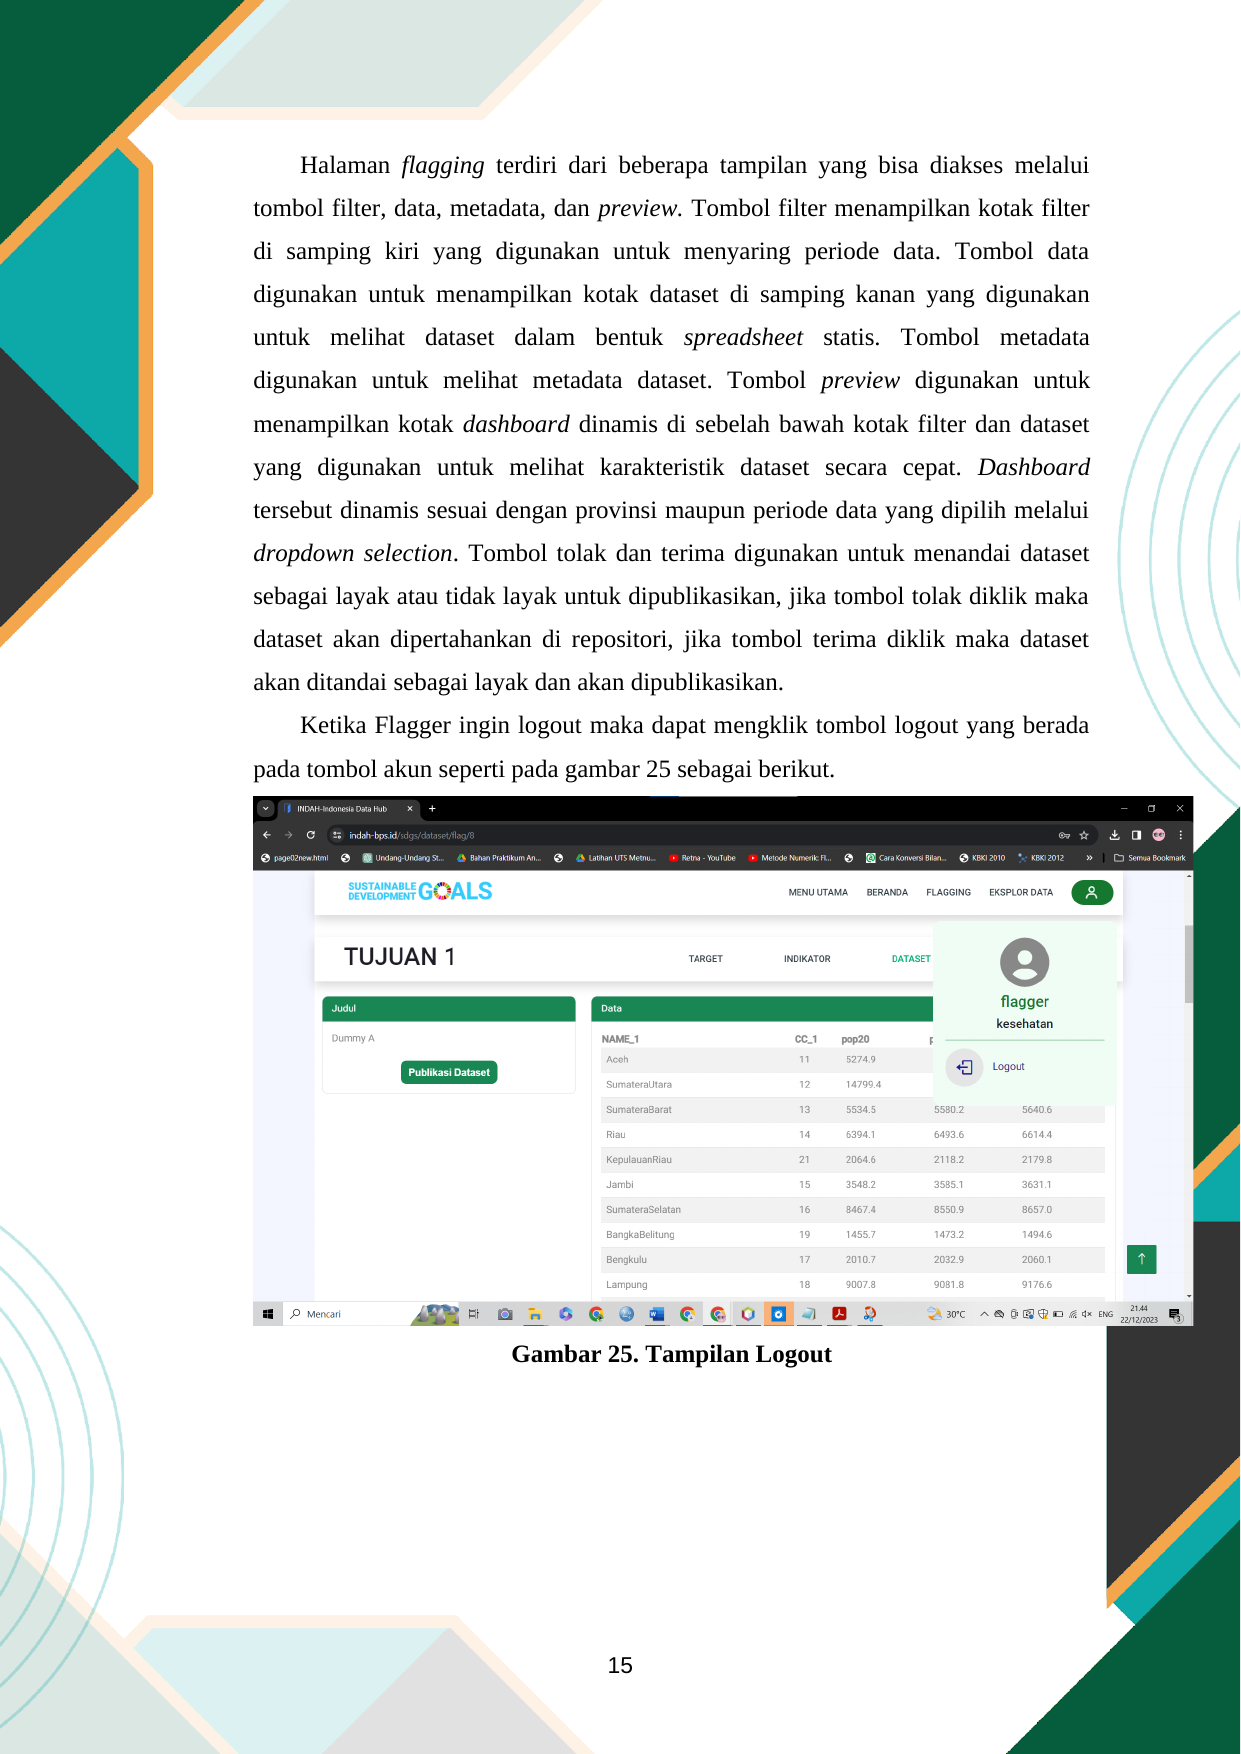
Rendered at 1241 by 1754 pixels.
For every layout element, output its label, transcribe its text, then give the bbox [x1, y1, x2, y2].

text Ketika Flagger ingin logout maka dapat mengklik tombol logout yang berada pada tombol akun seperti pada gambar 25 sebagai berikut. [253, 711, 1090, 782]
text Gambar 25. Tampilan Logout [253, 1339, 1090, 1368]
picture [0, 0, 1241, 1754]
text Halaman flagging terdiri dari beberapa tampilan yang bisa diakses melalui tombol filter, data, metadata, dan preview. Tombol filter menampilkan kotak filter di samping kiri yang digunakan untuk menyaring periode data. Tombol data digunakan untuk menampilkan kotak dataset di samping kanan yang digunakan untuk melihat dataset dalam bentuk spreadsheet statis. Tombol metadata digunakan untuk melihat metadata dataset. Tombol preview digunakan untuk menampilkan kotak dashboard dinamis di sebelah bawah kotak filter dan dataset yang digunakan untuk melihat karakteristik dataset secara cepat. Dashboard tersebut dinamis sesuai dengan provinsi maupun periode data yang dipilih melalui dropdown selection. Tombol tolak dan terima digunakan untuk menandai dataset sebagai layak atau tidak layak untuk dipublikasikan, jika tombol tolak diklik maka dataset akan dipertahankan di repositori, jika tombol terima diklik maka dataset akan ditandai sebagai layak dan akan dipublikasikan. [253, 150, 1090, 696]
